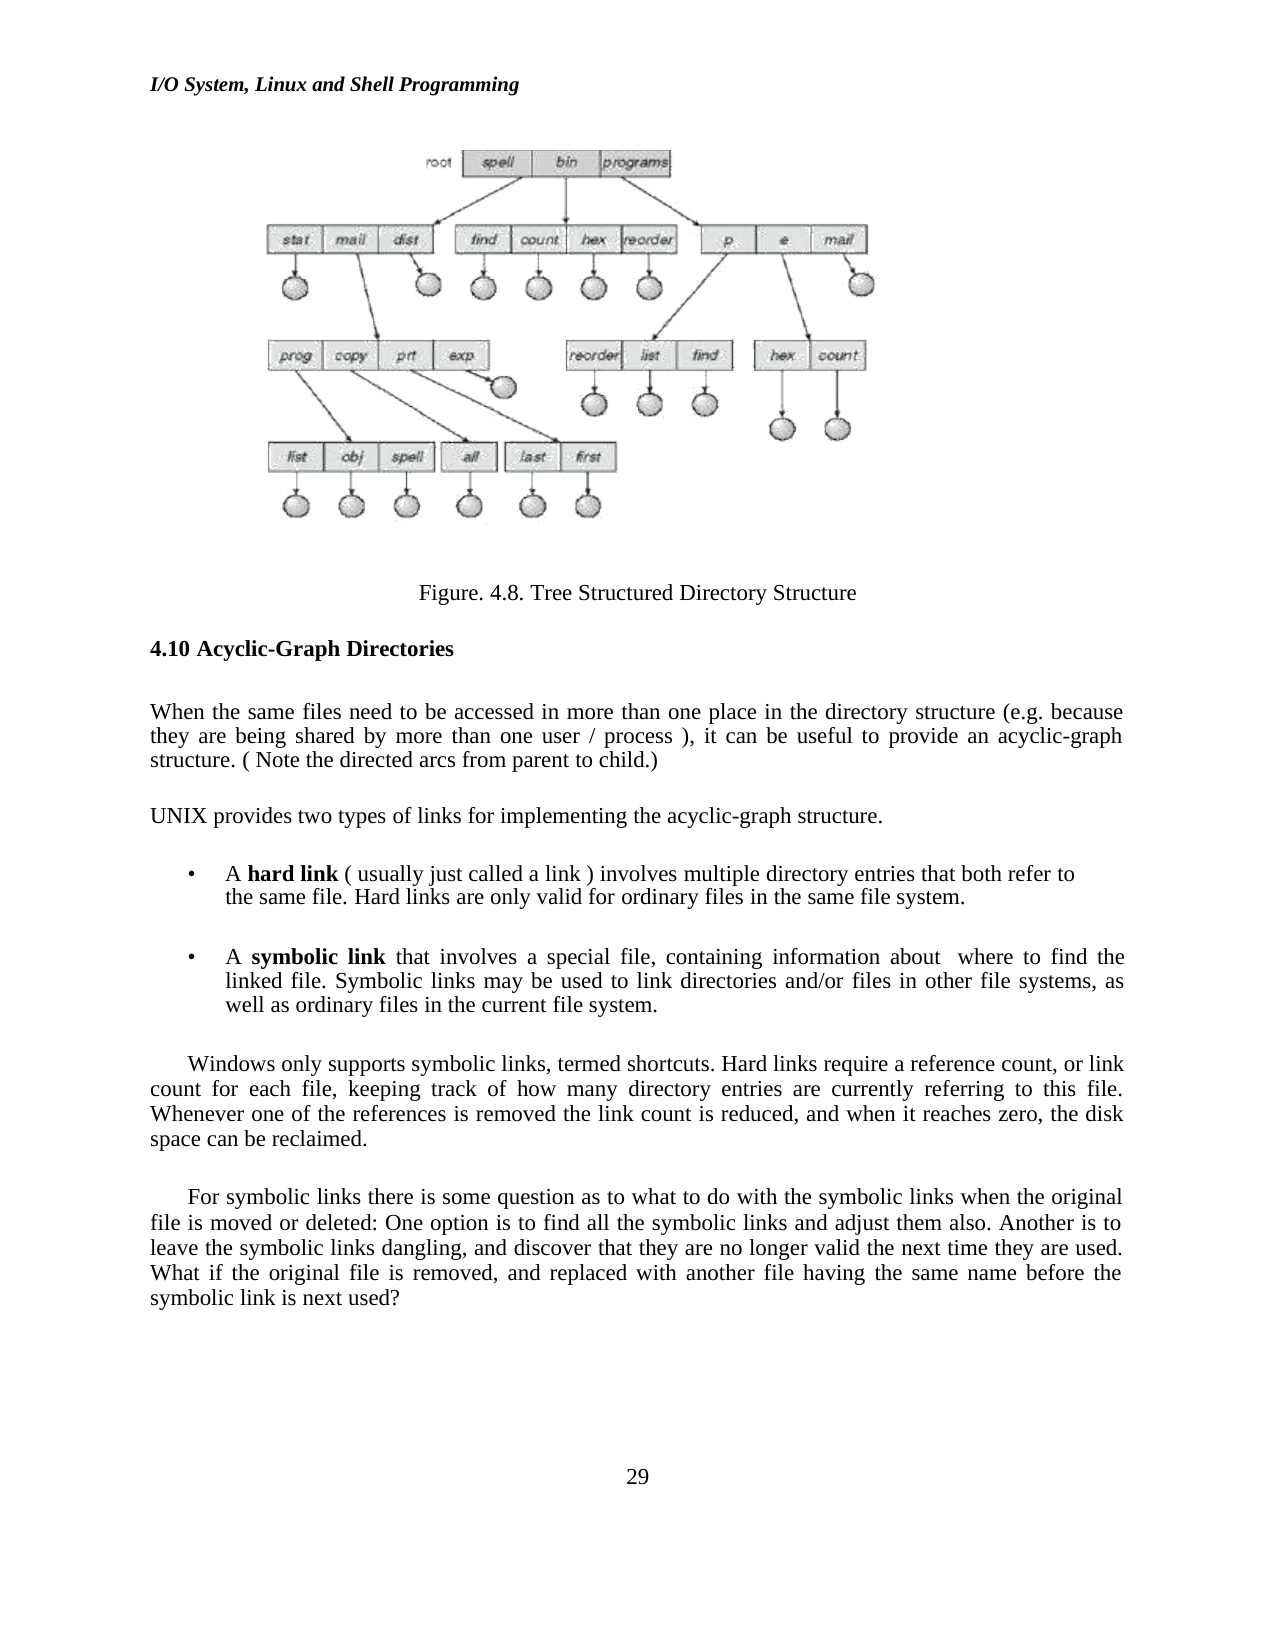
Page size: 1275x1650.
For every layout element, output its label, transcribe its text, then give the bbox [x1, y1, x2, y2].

picture [265, 150, 878, 525]
subtitle Acyclic-Graph Directories [150, 635, 1256, 662]
list A hard link ( usually just called a link ) involves multiple directory entries that both refer to the same file. Hard links are only valid for ordinary files in the same file system. [187, 863, 1107, 910]
list A symbolic link that involves a special file, containing information about where to find the linked file. Symbolic links may be used to link directories and/or files in other file systems, as well as ordinary files in the current file system. [187, 945, 1126, 1017]
text When the same files need to be accessed in more than one place in the directory structure (e.g. because they are being shared by more than one user / process ), it can be useful to provide an acyclic-graph structure. ( Note the directed arcs from parent to child.) [150, 700, 1126, 773]
text For symbolic links there is some question as to what to do with the symbolic links when the original file is moved or deleted: One option is to find all the symbolic links and adjust them also. Another is to leave the symbolic links dangling, and discover that they are no longer valid the next time they are used. What if the original file is removed, and replaced with another file having the same name before the symbolic link is next used? [150, 1185, 1124, 1310]
text UNIX provides two types of links for implementing the acyclic-graph structure. [150, 802, 1256, 828]
text Figure. 4.8. Tree Structured Directory Structure [246, 579, 1029, 606]
text Windows only supports symbolic links, termed shortcuts. Hard links require a reference count, or link count for each file, keeping track of how many directory entries are currently referring to this file. Whenever one of the references is removed the link count is reduced, and when it reaches zero, the disk space can be reclaimed. [150, 1052, 1126, 1152]
